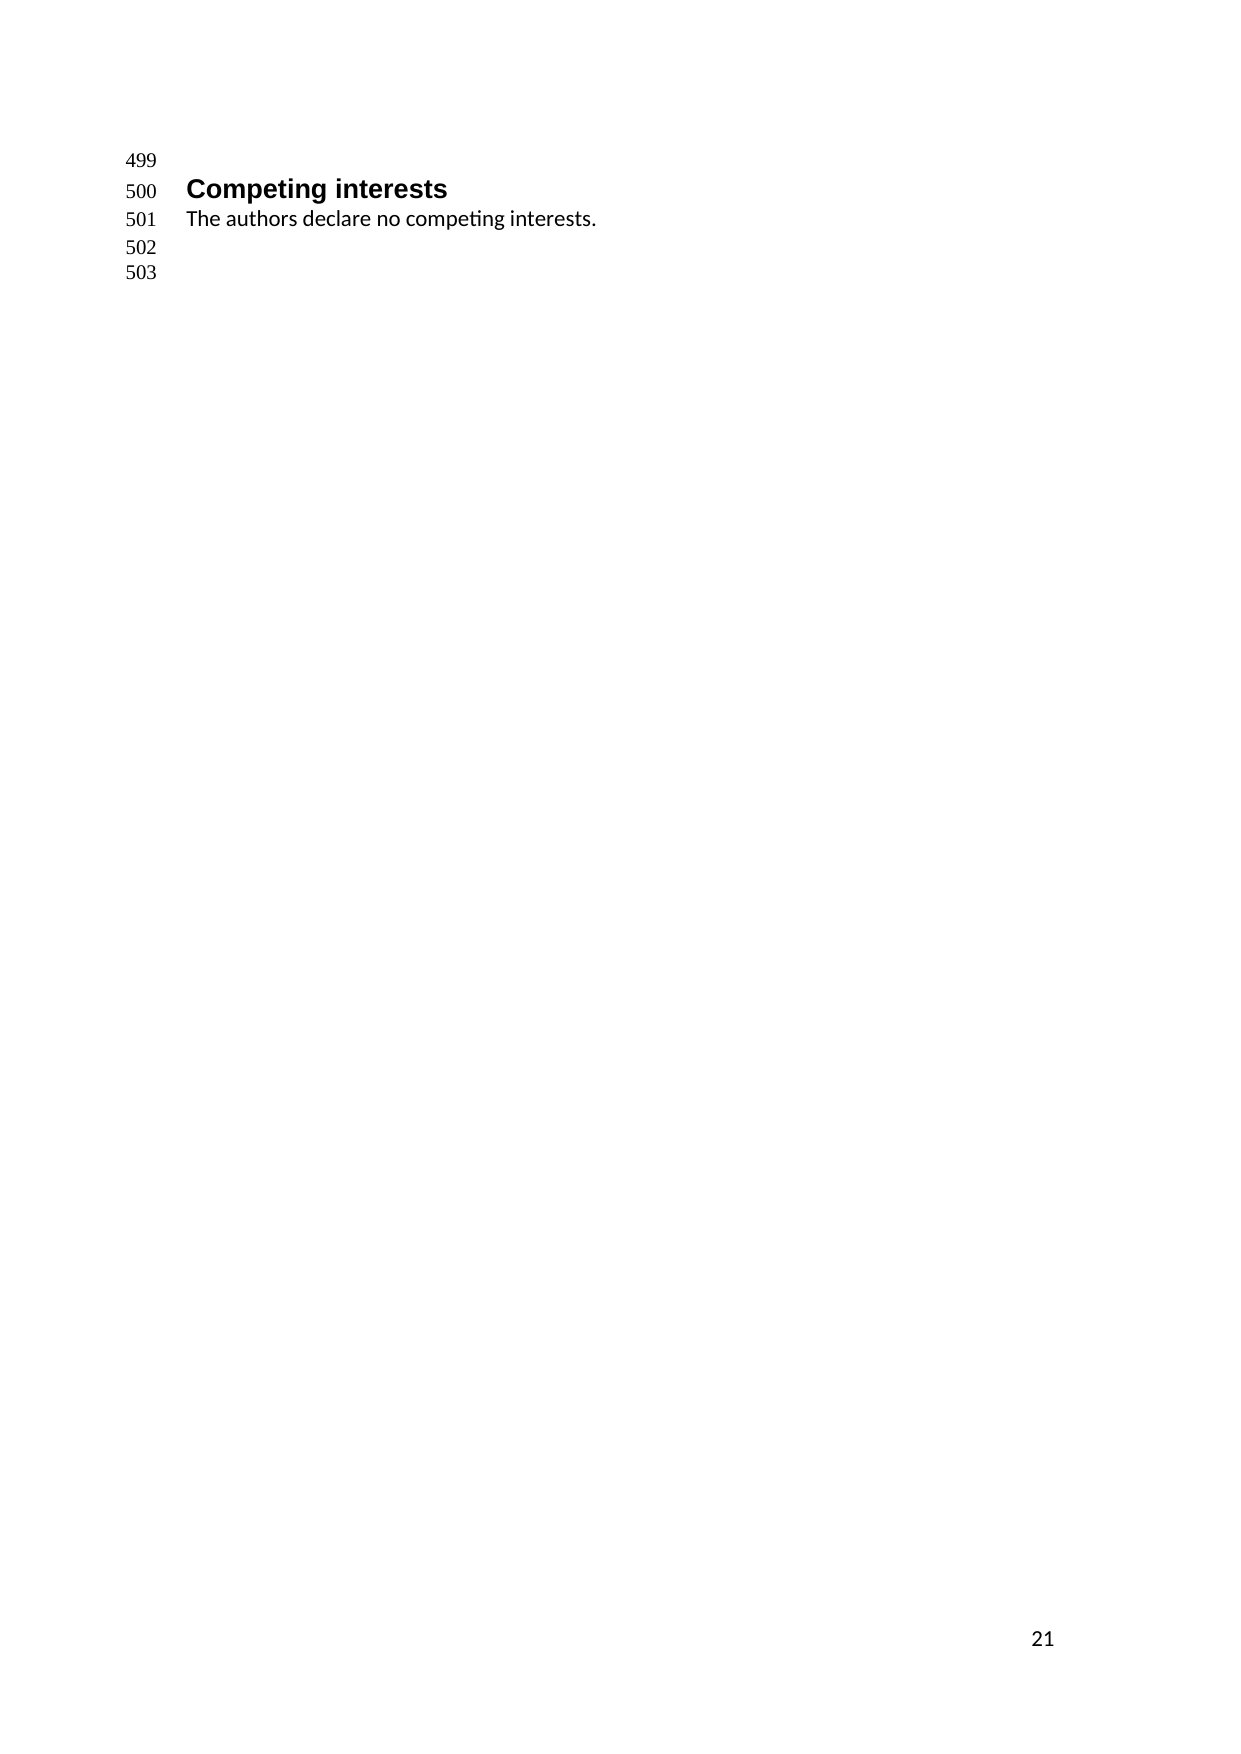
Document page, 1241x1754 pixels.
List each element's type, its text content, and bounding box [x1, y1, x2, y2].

subtitle Competing interests [186, 173, 1054, 204]
text The authors declare no competing interests. [186, 204, 1054, 232]
